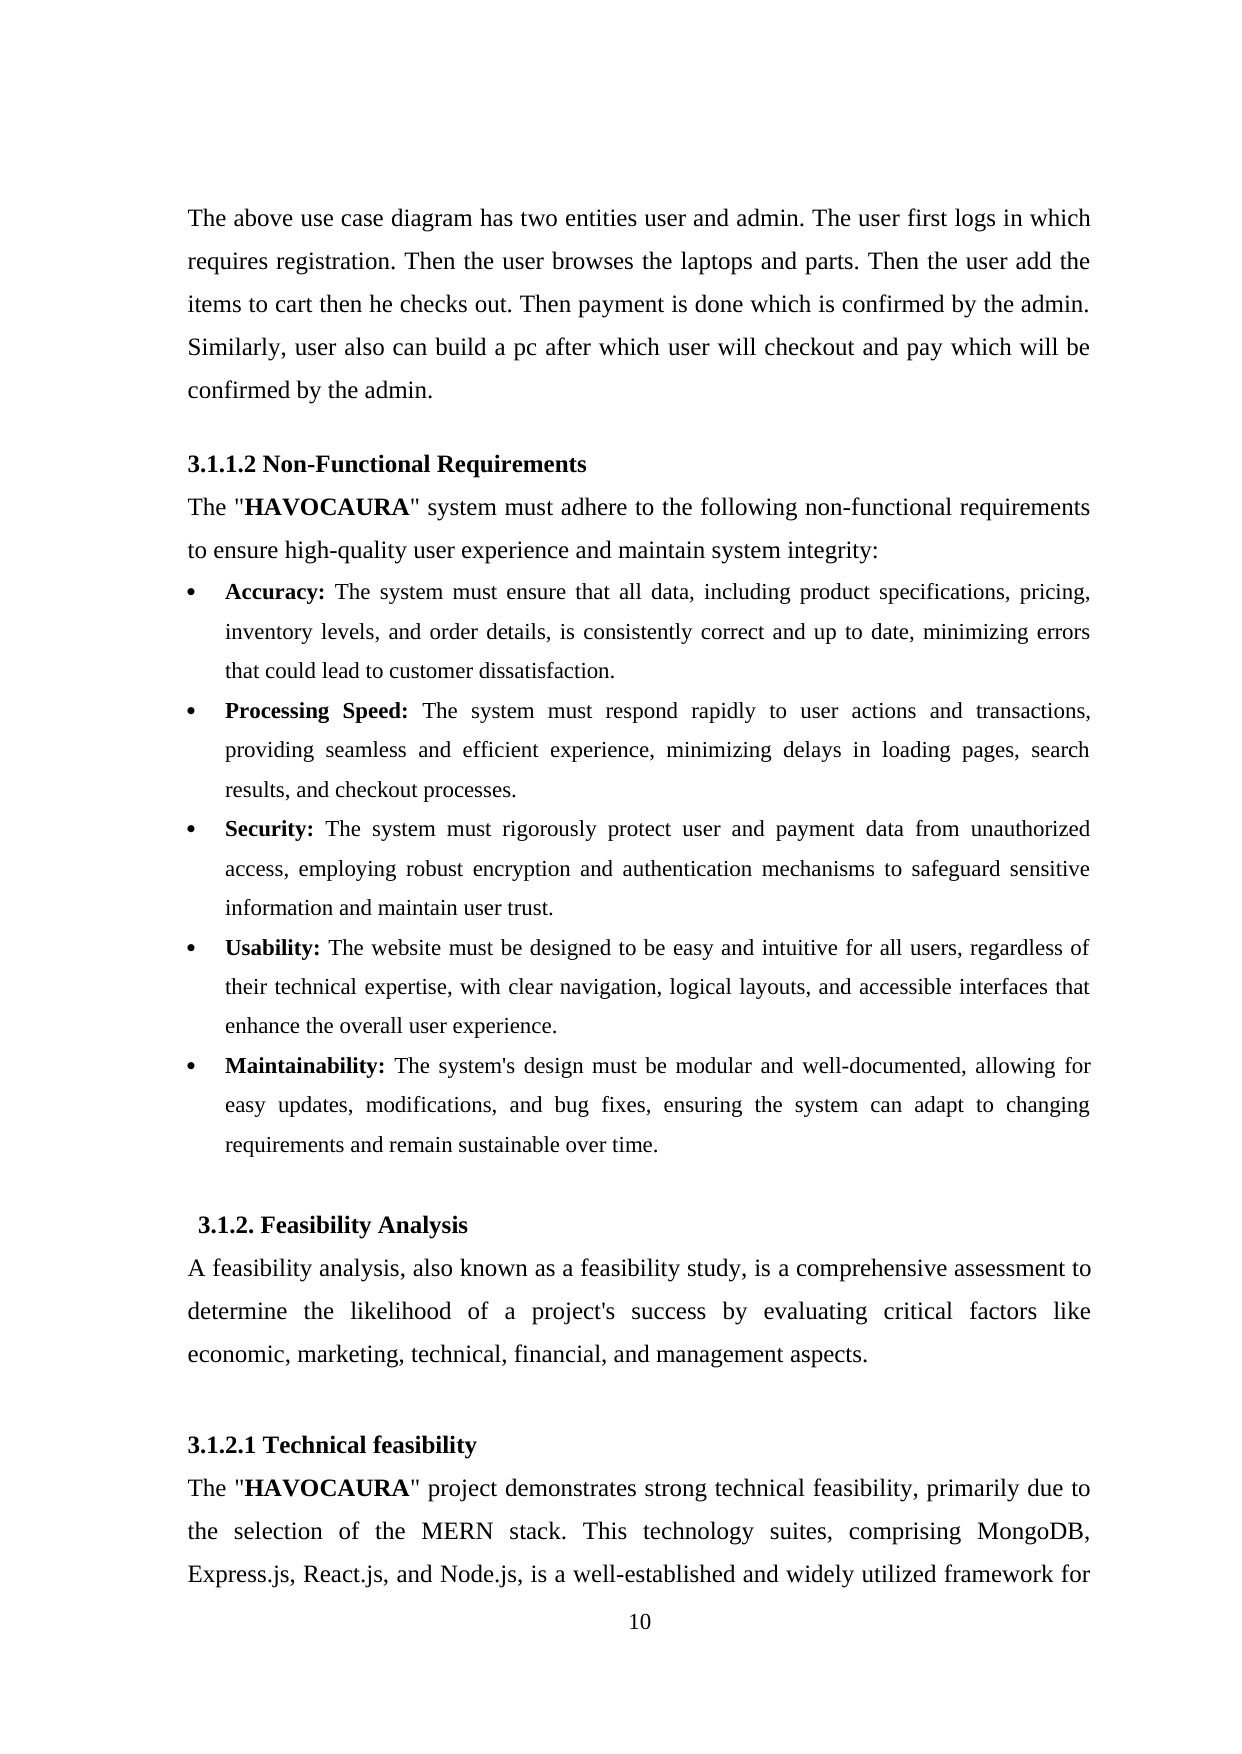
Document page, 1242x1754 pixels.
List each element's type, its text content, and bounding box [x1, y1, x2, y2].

subtitle 3.1.2. Feasibility Analysis [198, 1210, 1092, 1239]
list Accuracy: The system must ensure that all data, including product specifications, pricing, inventory levels, and order details, is consistently correct and up to date, minimizing errors that could lead to customer dissatisfaction. [187, 578, 1092, 683]
list Security: The system must rigorously protect user and payment data from unauthorized access, employing robust encryption and authentication mechanisms to safeguard sensitive information and maintain user trust. [187, 815, 1092, 920]
subtitle 3.1.2.1 Technical feasibility [187, 1430, 1092, 1458]
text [187, 1473, 1092, 1588]
list Usability: The website must be designed to be easy and intuitive for all users, regardless of their technical expertise, with clear navigation, logical layouts, and accessible interfaces that enhance the overall user experience. [187, 933, 1092, 1039]
text A feasibility analysis, also known as a feasibility study, is a comprehensive assessment to determine the likelihood of a project's success by evaluating critical factors like economic, marketing, technical, financial, and management aspects. [187, 1253, 1092, 1368]
list Processing Speed: The system must respond rapidly to user actions and transactions, providing seamless and efficient experience, minimizing delays in loading pages, search results, and checkout processes. [187, 697, 1092, 802]
subtitle 3.1.1.2 Non-Functional Requirements [187, 449, 1092, 478]
text The "HAVOCAURA" system must adhere to the following non-functional requirements to ensure high-quality user experience and maintain system integrity: [187, 492, 1092, 564]
list Maintainability: The system's design must be modular and well-documented, allowing for easy updates, modifications, and bug fixes, ensuring the system can adapt to changing requirements and remain sustainable over time. [187, 1052, 1092, 1157]
text The above use case diagram has two entities user and admin. The user first logs in which requires registration. Then the user browses the laptops and parts. Then the user add the items to cart then he checks out. Then payment is done which is confirmed by the admin. Similarly, user also can build a pc after which user will checkout and pay which will be confirmed by the admin. [187, 203, 1092, 404]
